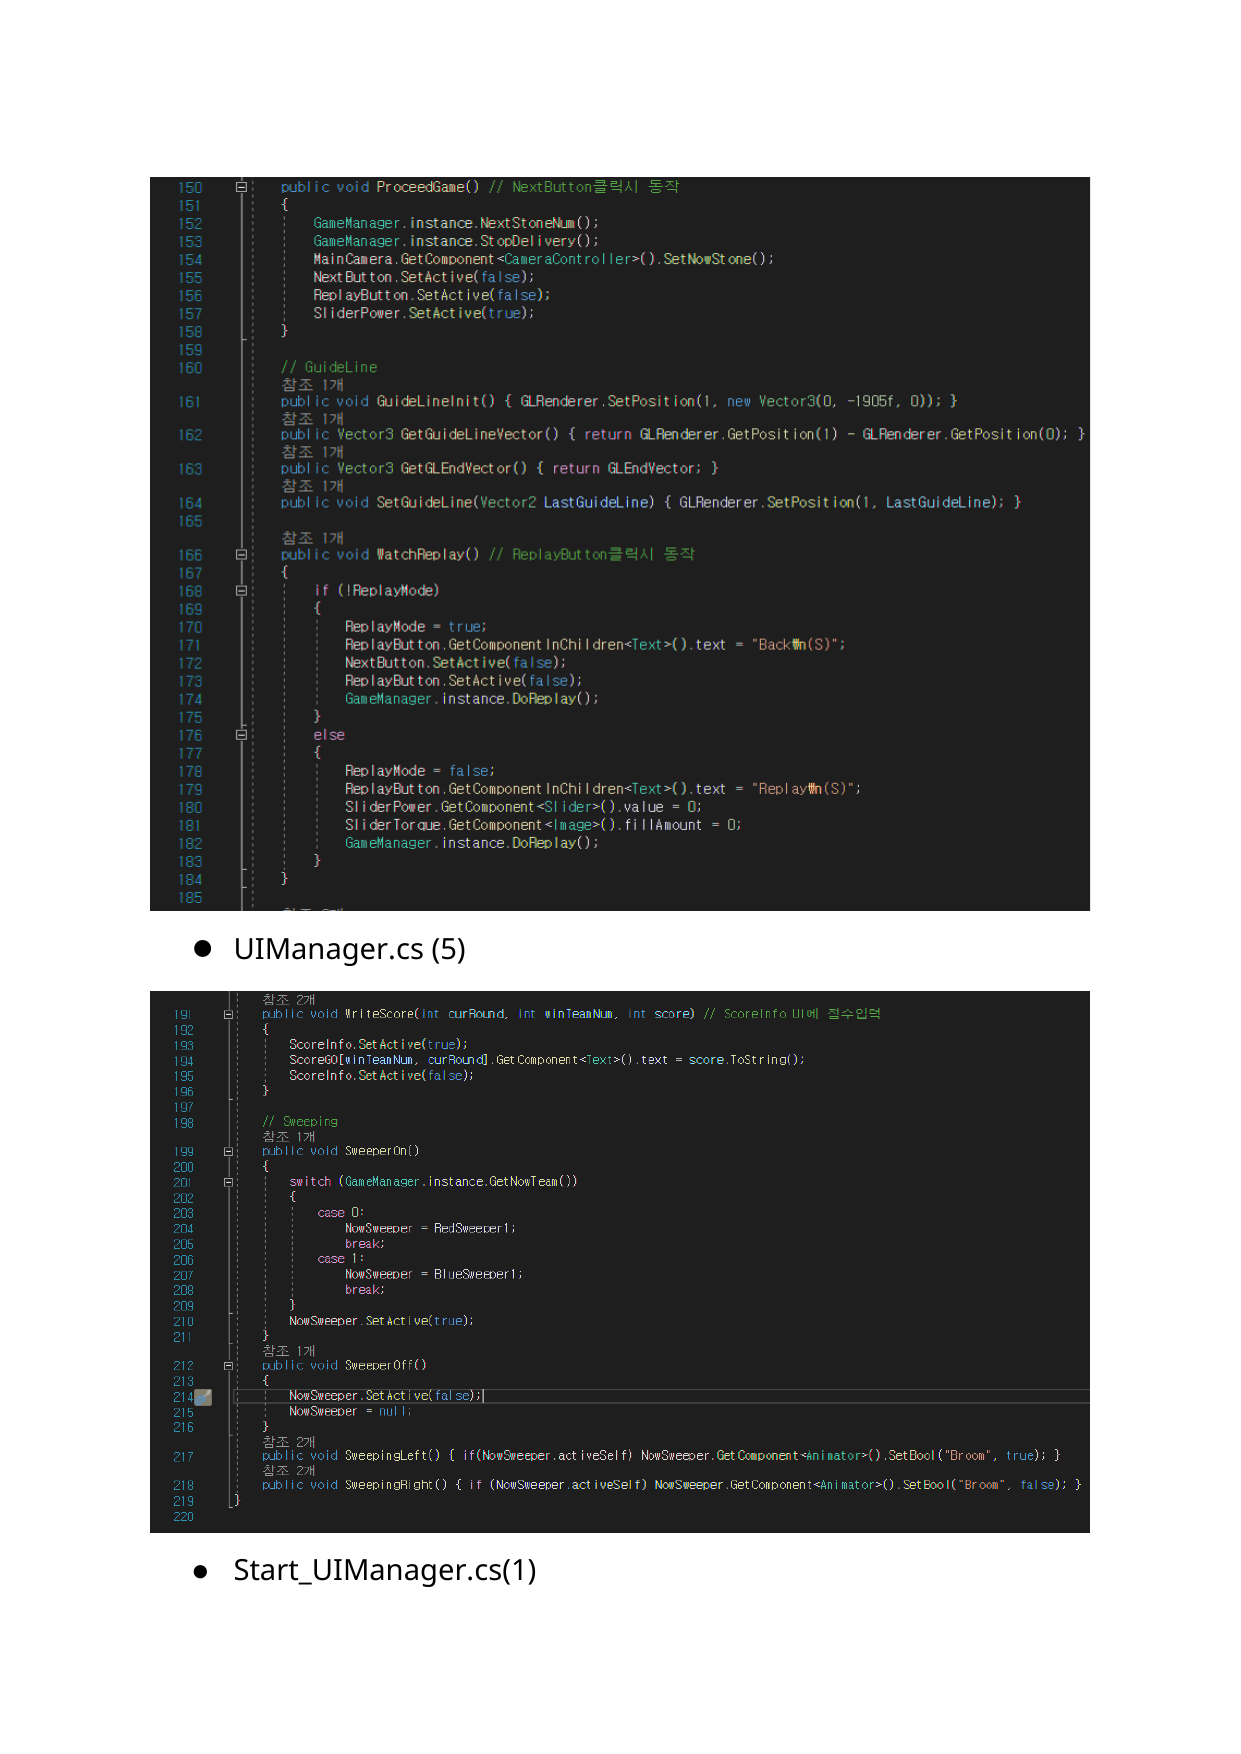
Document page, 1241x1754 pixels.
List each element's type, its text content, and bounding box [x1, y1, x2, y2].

list Start_UIManager.cs(1) [192, 1549, 1090, 1589]
picture [150, 177, 1091, 911]
picture [150, 991, 1090, 1533]
list UIManager.cs (5) [192, 928, 1090, 968]
